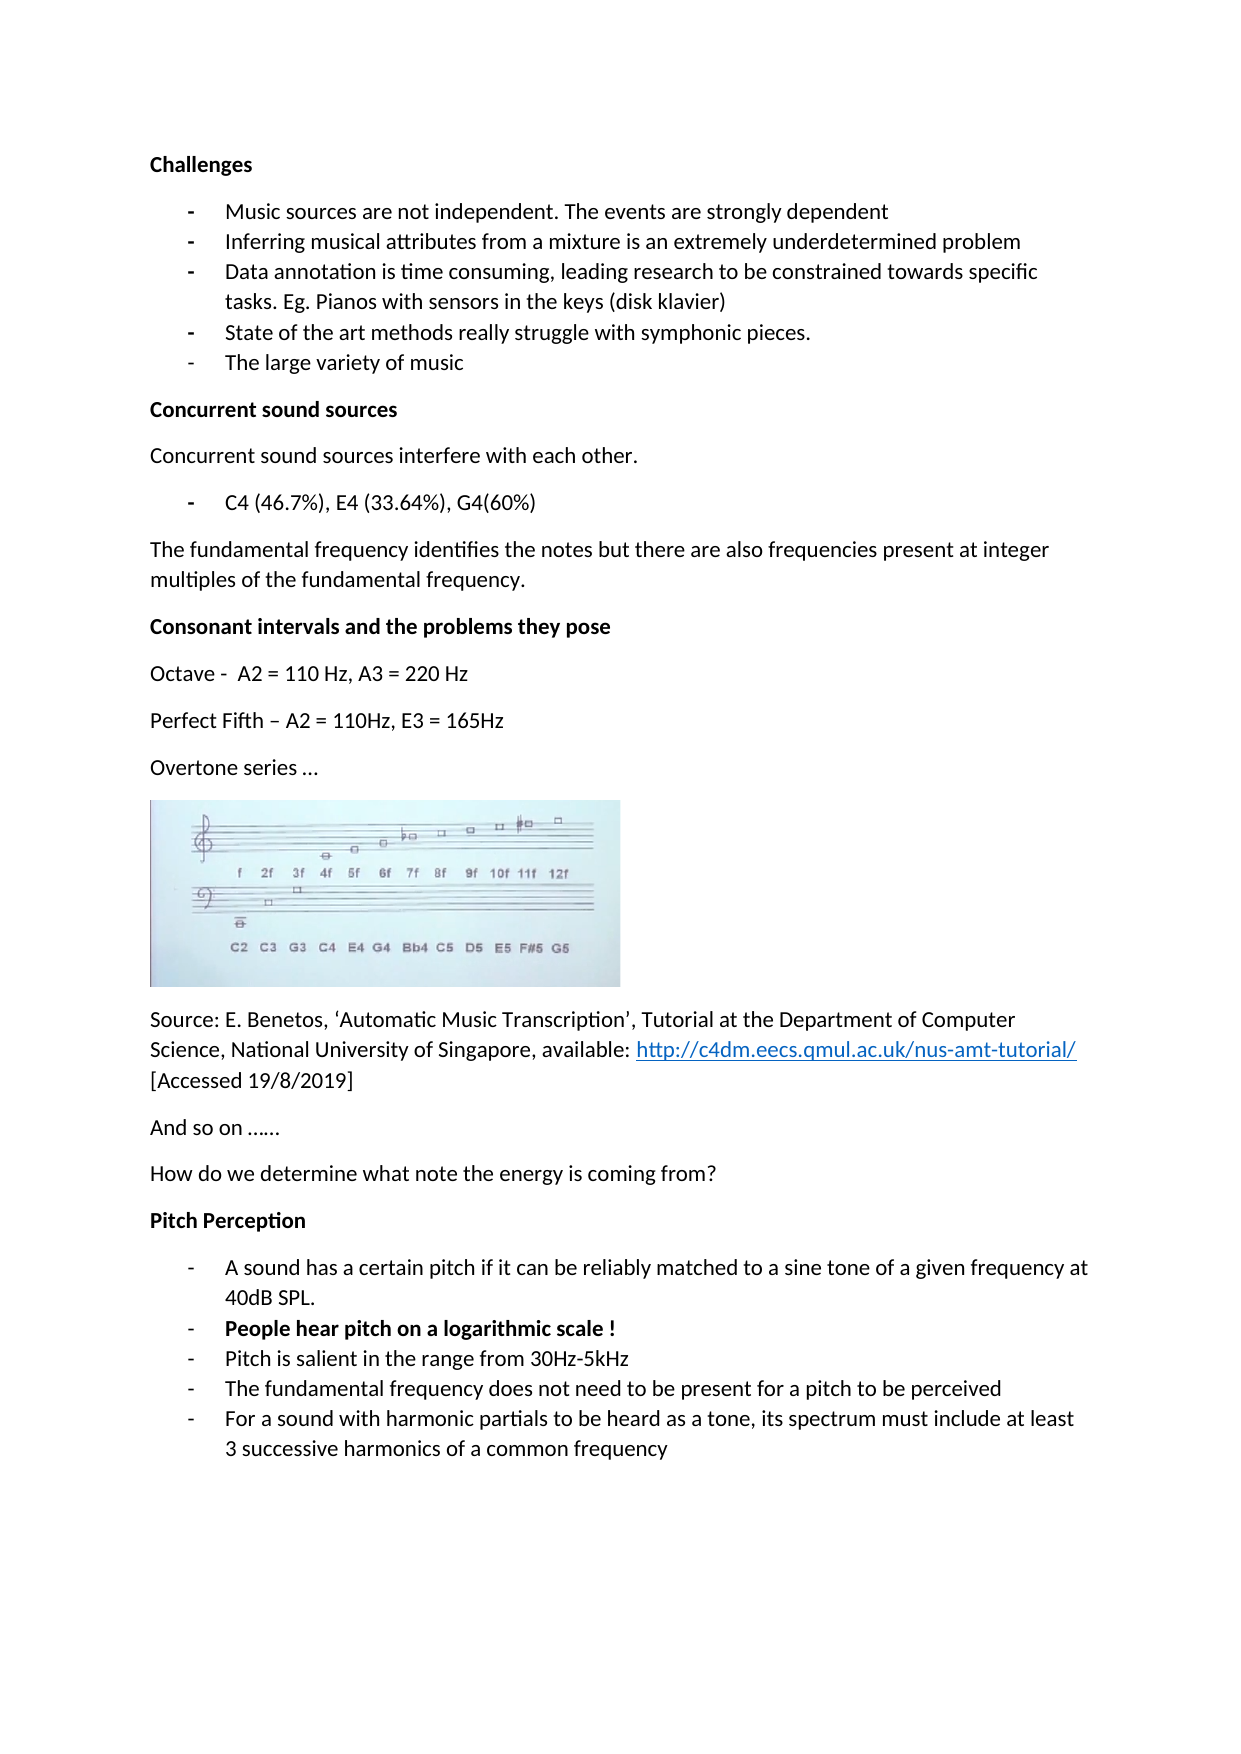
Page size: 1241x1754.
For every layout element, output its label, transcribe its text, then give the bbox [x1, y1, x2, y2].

text The fundamental frequency identifies the notes but there are also frequencies present at integer multiples of the fundamental frequency. [150, 535, 1090, 594]
list A sound has a certain pitch if it can be reliably matched to a sine tone of a given frequency at 40dB SPL. [187, 1253, 1090, 1311]
text Consonant intervals and the problems they pose [150, 612, 1090, 641]
list Pitch is salient in the range from 30Hz-5kHz [187, 1344, 1090, 1372]
text And so on …… [150, 1113, 1090, 1141]
text Challenges [150, 150, 1090, 178]
list State of the art methods really struggle with symphonic pieces. [187, 318, 1090, 346]
text How do we determine what note the energy is coming from? [150, 1159, 1090, 1187]
list C4 (46.7%), E4 (33.64%), G4(60%) [187, 488, 1090, 517]
text Concurrent sound sources [150, 395, 1090, 423]
text Concurrent sound sources interfere with each other. [150, 442, 1090, 470]
text Pitch Perception [150, 1206, 1090, 1234]
list Data annotation is time consuming, leading research to be constrained towards specific tasks. Eg. Pianos with sensors in the keys (disk klavier) [187, 257, 1090, 316]
list People hear pitch on a logarithmic scale ! [187, 1314, 1090, 1342]
text Perfect Fifth – A2 = 110Hz, E3 = 165Hz [150, 706, 1090, 734]
list For a sound with harmonic partials to be heard as a tone, its spectrum must include at least 3 successive harmonics of a common frequency [187, 1404, 1090, 1462]
picture [150, 800, 621, 987]
text Overtone series … [150, 753, 1090, 781]
text Source: E. Benetos, ‘Automatic Music Transcription’, Tutorial at the Department of Computer Science, National University of Singapore, available: http://c4dm.eecs.qmul.ac.uk/nus-amt-tutorial/ [Accessed 19/8/2019] [150, 1005, 1090, 1094]
list Inferring musical attributes from a mixture is an extremely underdetermined problem [187, 227, 1090, 255]
list Music sources are not independent. The events are strongly dependent [187, 197, 1090, 225]
text Octave - A2 = 110 Hz, A3 = 220 Hz [150, 659, 1090, 687]
list The large variety of music [187, 348, 1090, 376]
list The fundamental frequency does not need to be present for a pitch to be perceived [187, 1374, 1090, 1402]
